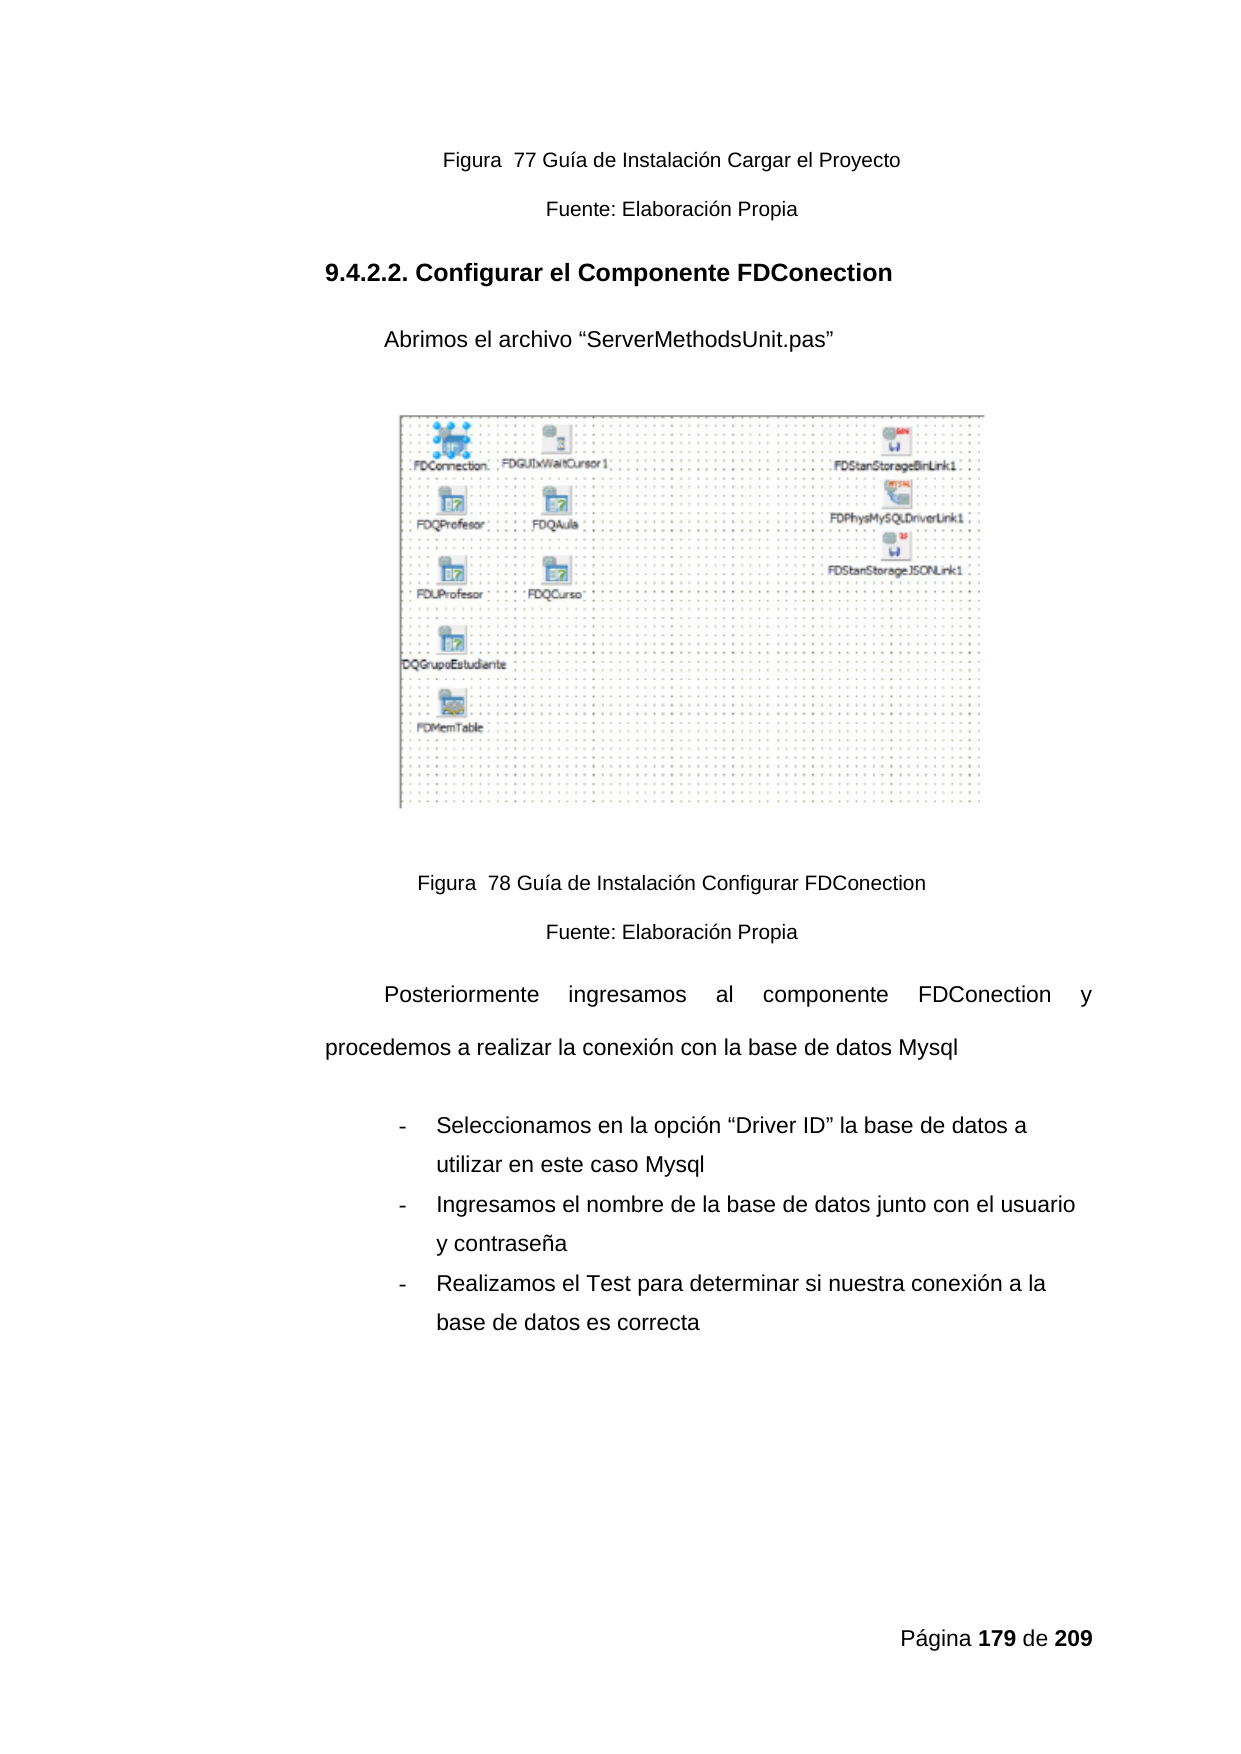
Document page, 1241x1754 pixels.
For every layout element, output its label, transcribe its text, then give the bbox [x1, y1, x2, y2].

text 9.4.2.2. Configurar el Componente FDConection [251, 258, 1092, 286]
text Posteriormente ingresamos al componente FDConection y procedemos a realizar la conexión con la base de datos Mysql [325, 981, 1092, 1060]
picture [383, 403, 1002, 818]
text Fuente: Elaboración Propia [177, 197, 1092, 221]
text Fuente: Elaboración Propia [177, 920, 1092, 944]
text Abrimos el archivo “ServerMethodsUnit.pas” [325, 326, 1092, 352]
list Seleccionamos en la opción “Driver ID” la base de datos a utilizar en este caso Mysql [398, 1112, 1092, 1177]
list Ingresamos el nombre de la base de datos junto con el usuario y contraseña [398, 1191, 1092, 1257]
list Realizamos el Test para determinar si nuestra conexión a la base de datos es correcta [398, 1270, 1092, 1336]
